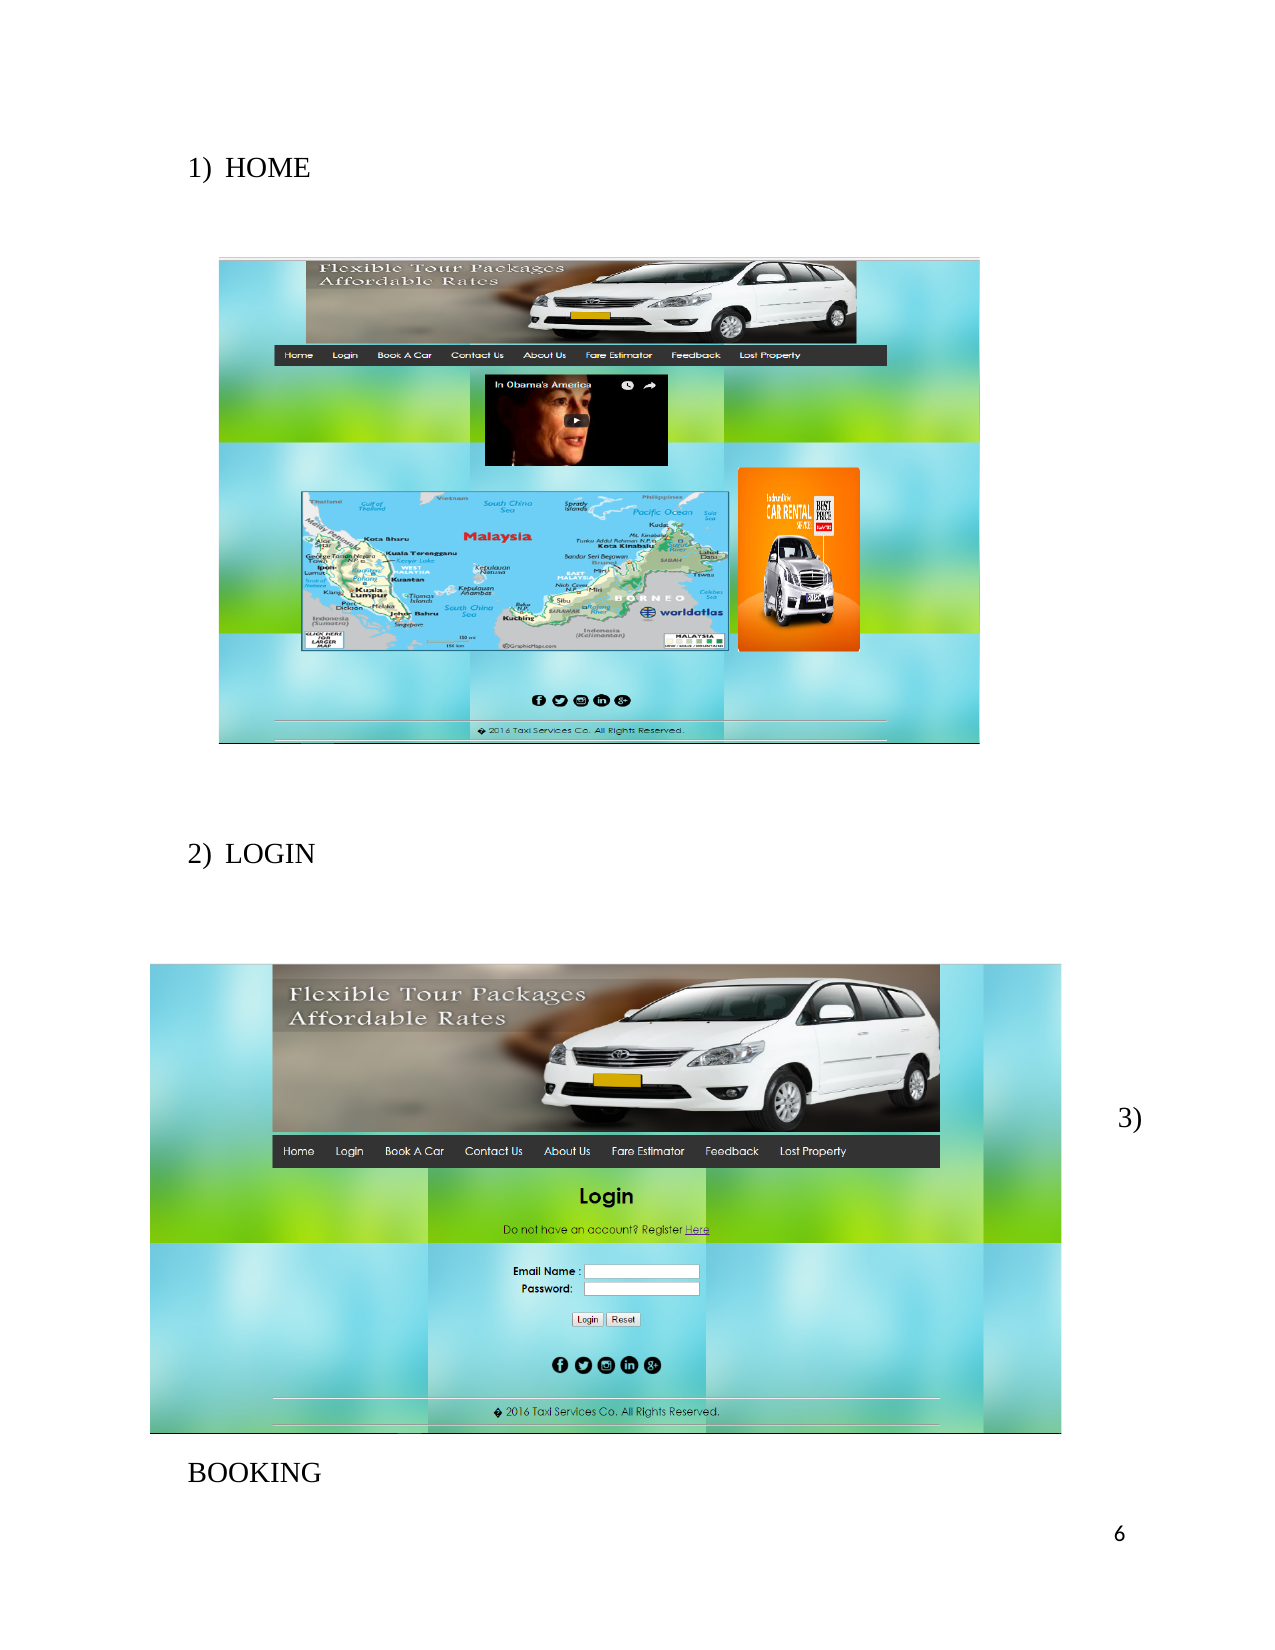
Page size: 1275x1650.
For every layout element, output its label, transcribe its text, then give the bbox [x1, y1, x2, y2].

list HOME [187, 150, 1125, 183]
list LOGIN [187, 837, 1125, 870]
picture [150, 963, 1062, 1434]
list BOOKING [187, 1101, 1125, 1488]
picture [218, 257, 980, 744]
